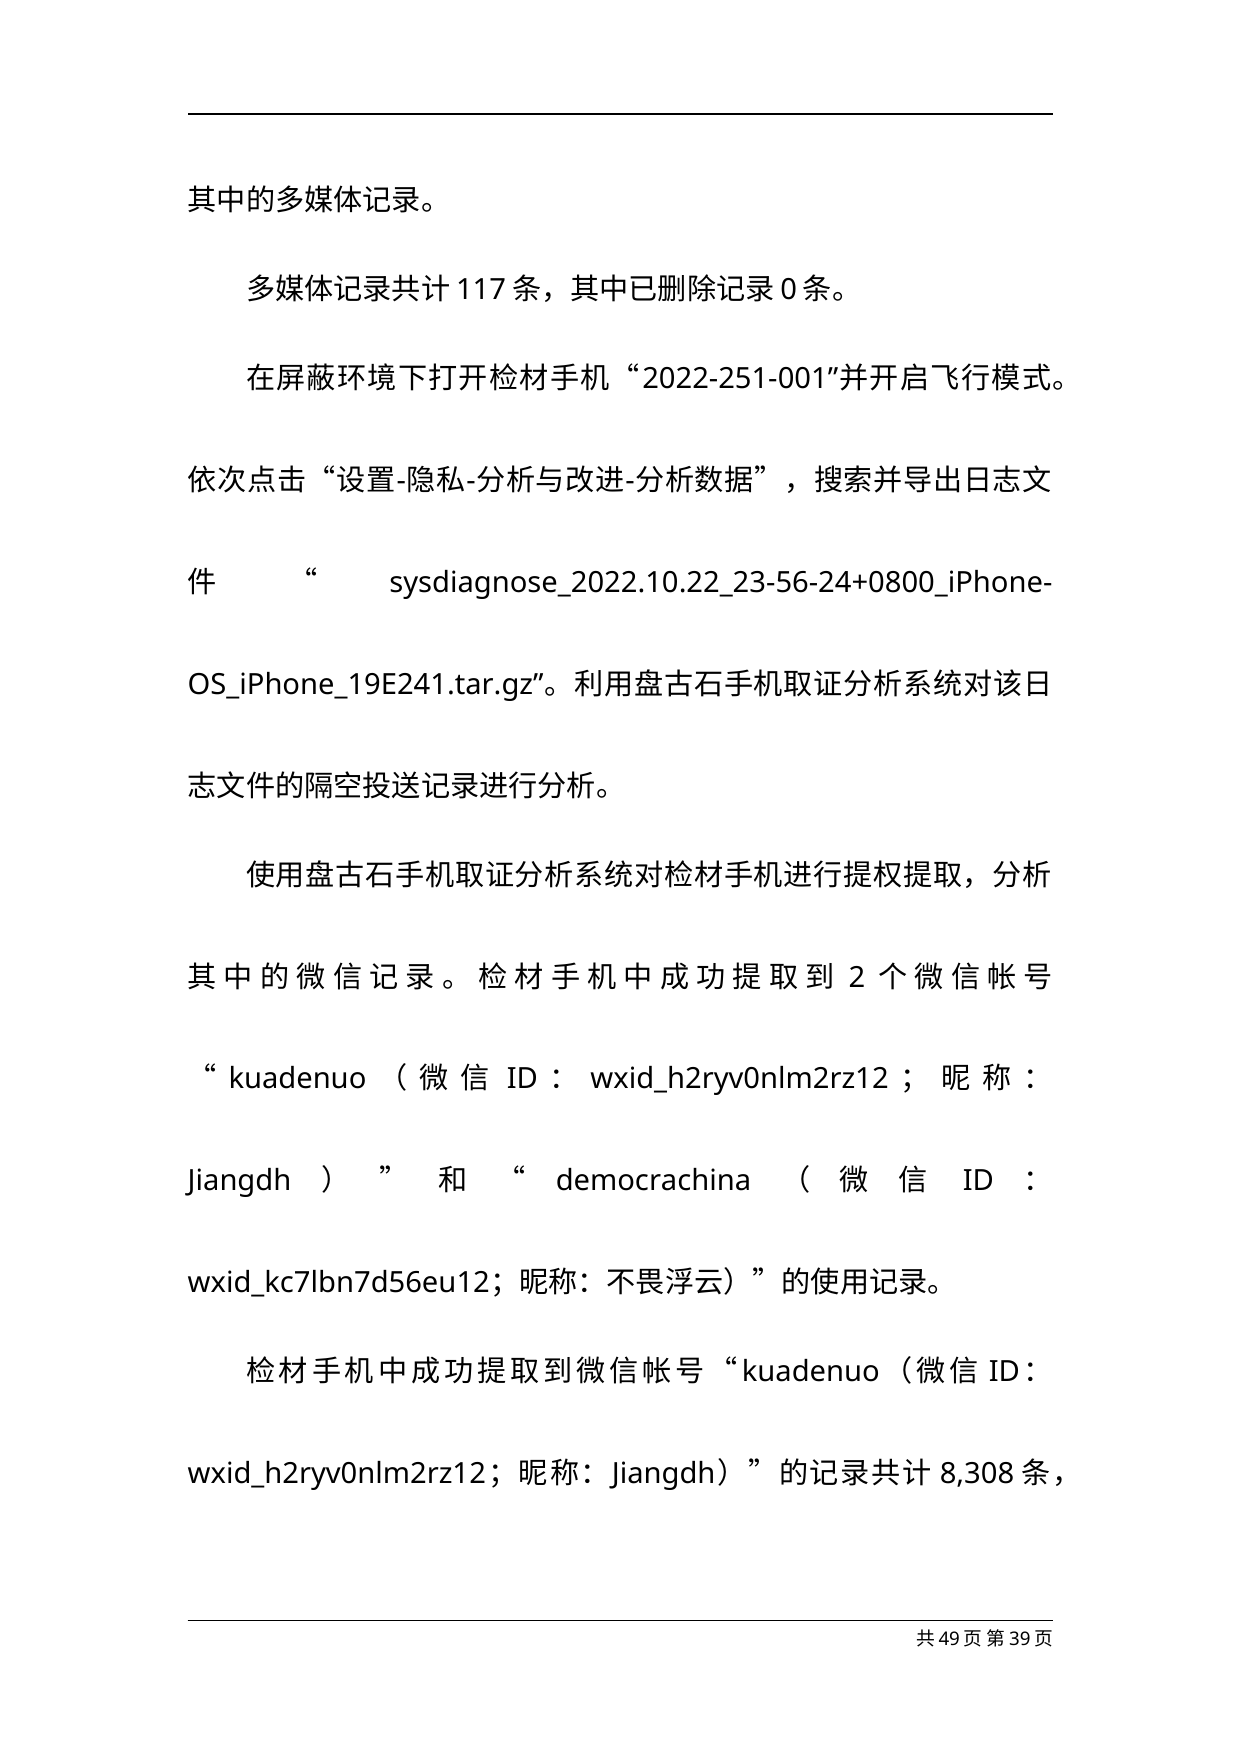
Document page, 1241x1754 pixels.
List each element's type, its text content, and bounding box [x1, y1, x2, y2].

text 多媒体记录共计117条，其中已删除记录0条。 [187, 253, 1053, 321]
text 使用盘古石手机取证分析系统对检材手机进行提权提取，分析其中的微信记录。检材手机中成功提取到2个微信帐号“kuadenuo（微信ID：wxid_h2ryv0nlm2rz12；昵称：Jiangdh）”和“democrachina（微信ID：wxid_kc7lbn7d56eu12；昵称：不畏浮云）”的使用记录。 [187, 838, 1053, 1314]
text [187, 164, 1053, 232]
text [187, 1335, 1053, 1505]
text 在屏蔽环境下打开检材手机“2022-251-001”并开启飞行模式。依次点击“设置-隐私-分析与改进-分析数据”，搜索并导出日志文件“sysdiagnose_2022.10.22_23-56-24+0800_iPhone-OS_iPhone_19E241.tar.gz”。利用盘古石手机取证分析系统对该日志文件的隔空投送记录进行分析。 [187, 342, 1053, 817]
